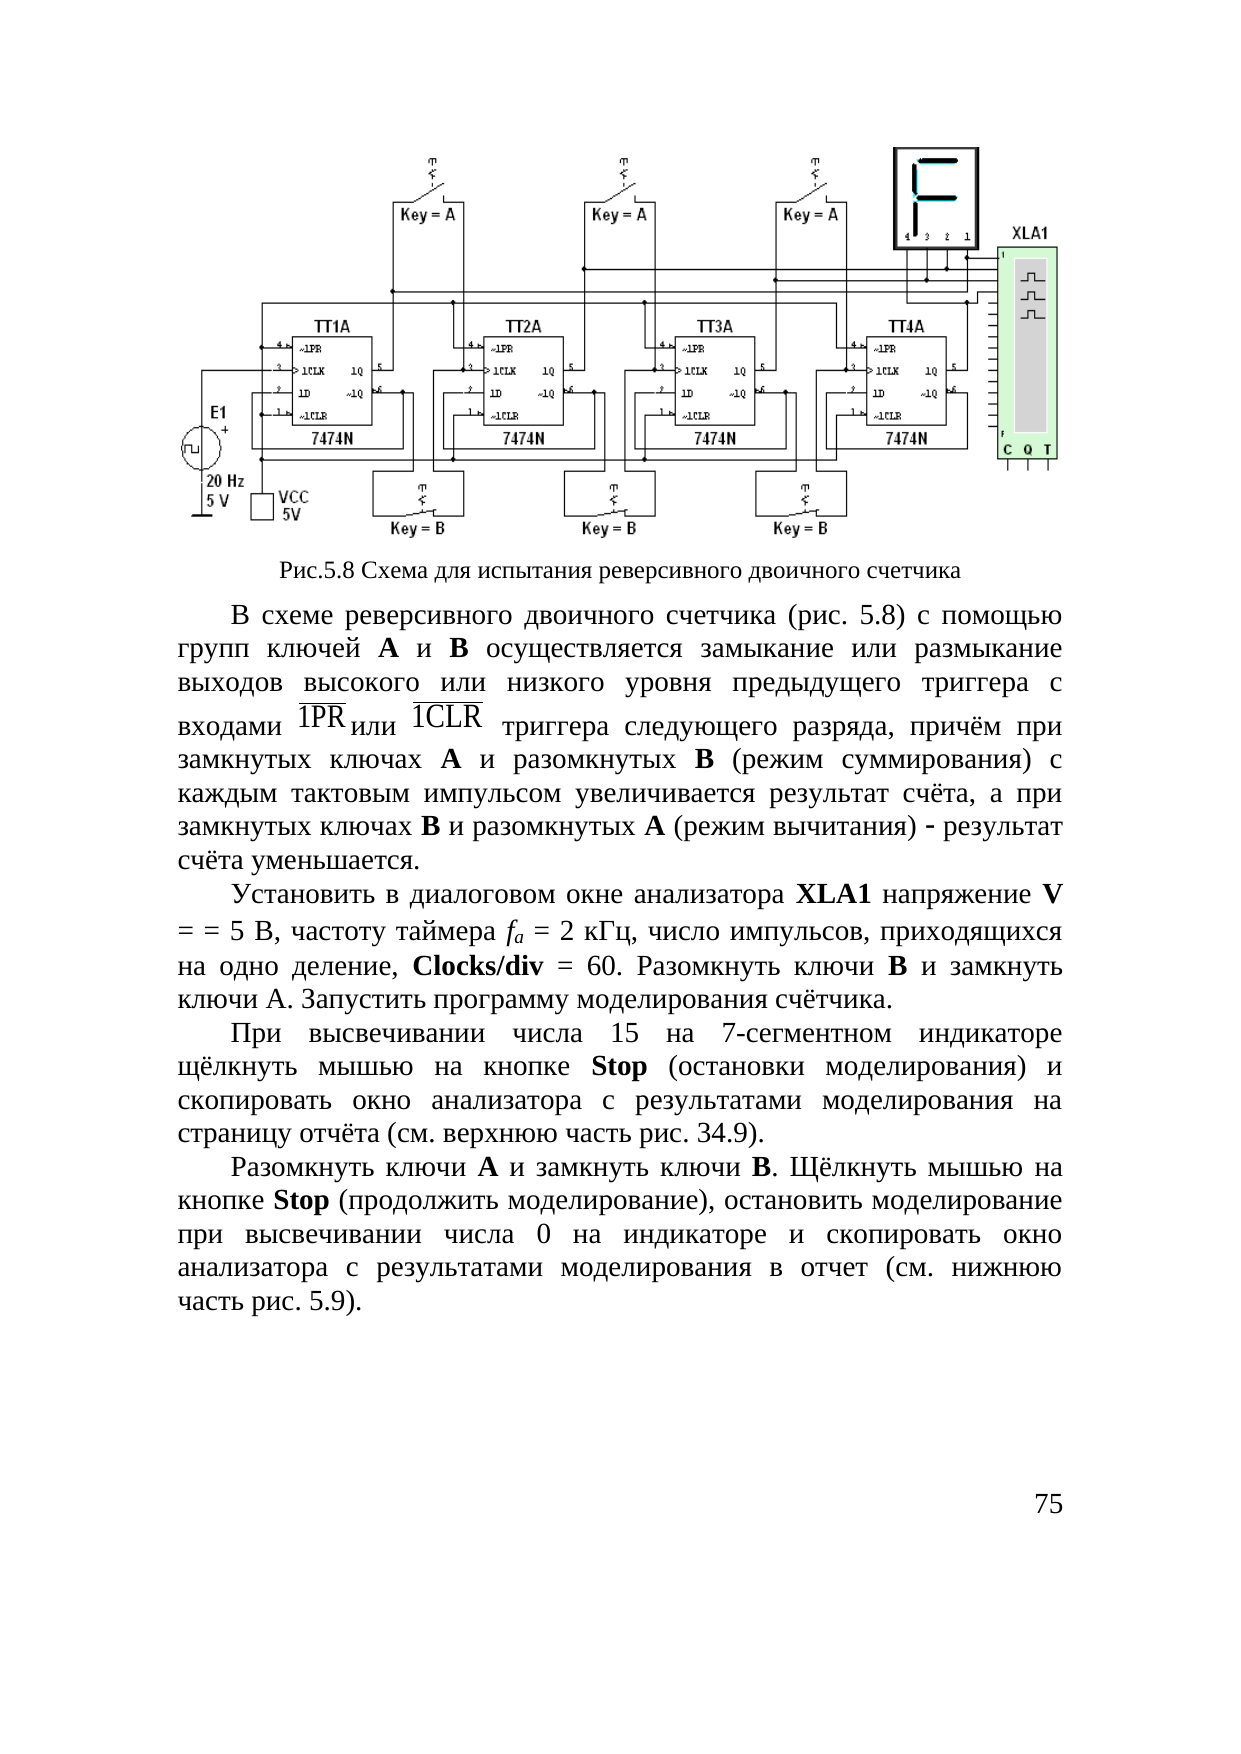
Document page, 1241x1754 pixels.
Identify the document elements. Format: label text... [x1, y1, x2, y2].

text При высвечивании числа 15 на 7-сегментном индикаторе щёлкнуть мышью на кнопке Stop (остановки моделирования) и скопировать окно анализатора с результатами моделирования на страницу отчёта (см. верхнюю часть рис. 34.9). [177, 1015, 1063, 1149]
text Разомкнуть ключи А и замкнуть ключи В. Щёлкнуть мышью на кнопке Stop (продолжить моделирование), остановить моделирование при высвечивании числа 0 на индикаторе и скопировать окно анализатора с результатами моделирования в отчет (см. нижнюю часть рис. 5.9). [177, 1149, 1063, 1317]
picture [180, 147, 1060, 543]
text Рис.5.8 Схема для испытания реверсивного двоичного счетчика [177, 556, 1063, 584]
text Установить в диалоговом окне анализатора XLA1 напряжение V = = 5 B, частоту таймера fa = 2 кГц, число импульсов, приходящихся на одно деление, Clocks/div = 60. Разомкнуть ключи В и замкнуть ключи А. Запустить программу моделирования счётчика. [177, 876, 1063, 1015]
text В схеме реверсивного двоичного счетчика (рис. 5.8) с помощью групп ключей А и В осуществляется замыкание или размыкание выходов высокого или низкого уровня предыдущего триггера с входами или триггера следующего разряда, причём при замкнутых ключах А и разомкнутых В (режим суммирования) с каждым тактовым импульсом увеличивается результат счёта, а при замкнутых ключах В и разомкнутых А (режим вычитания) результат счёта уменьшается. [177, 597, 1063, 876]
